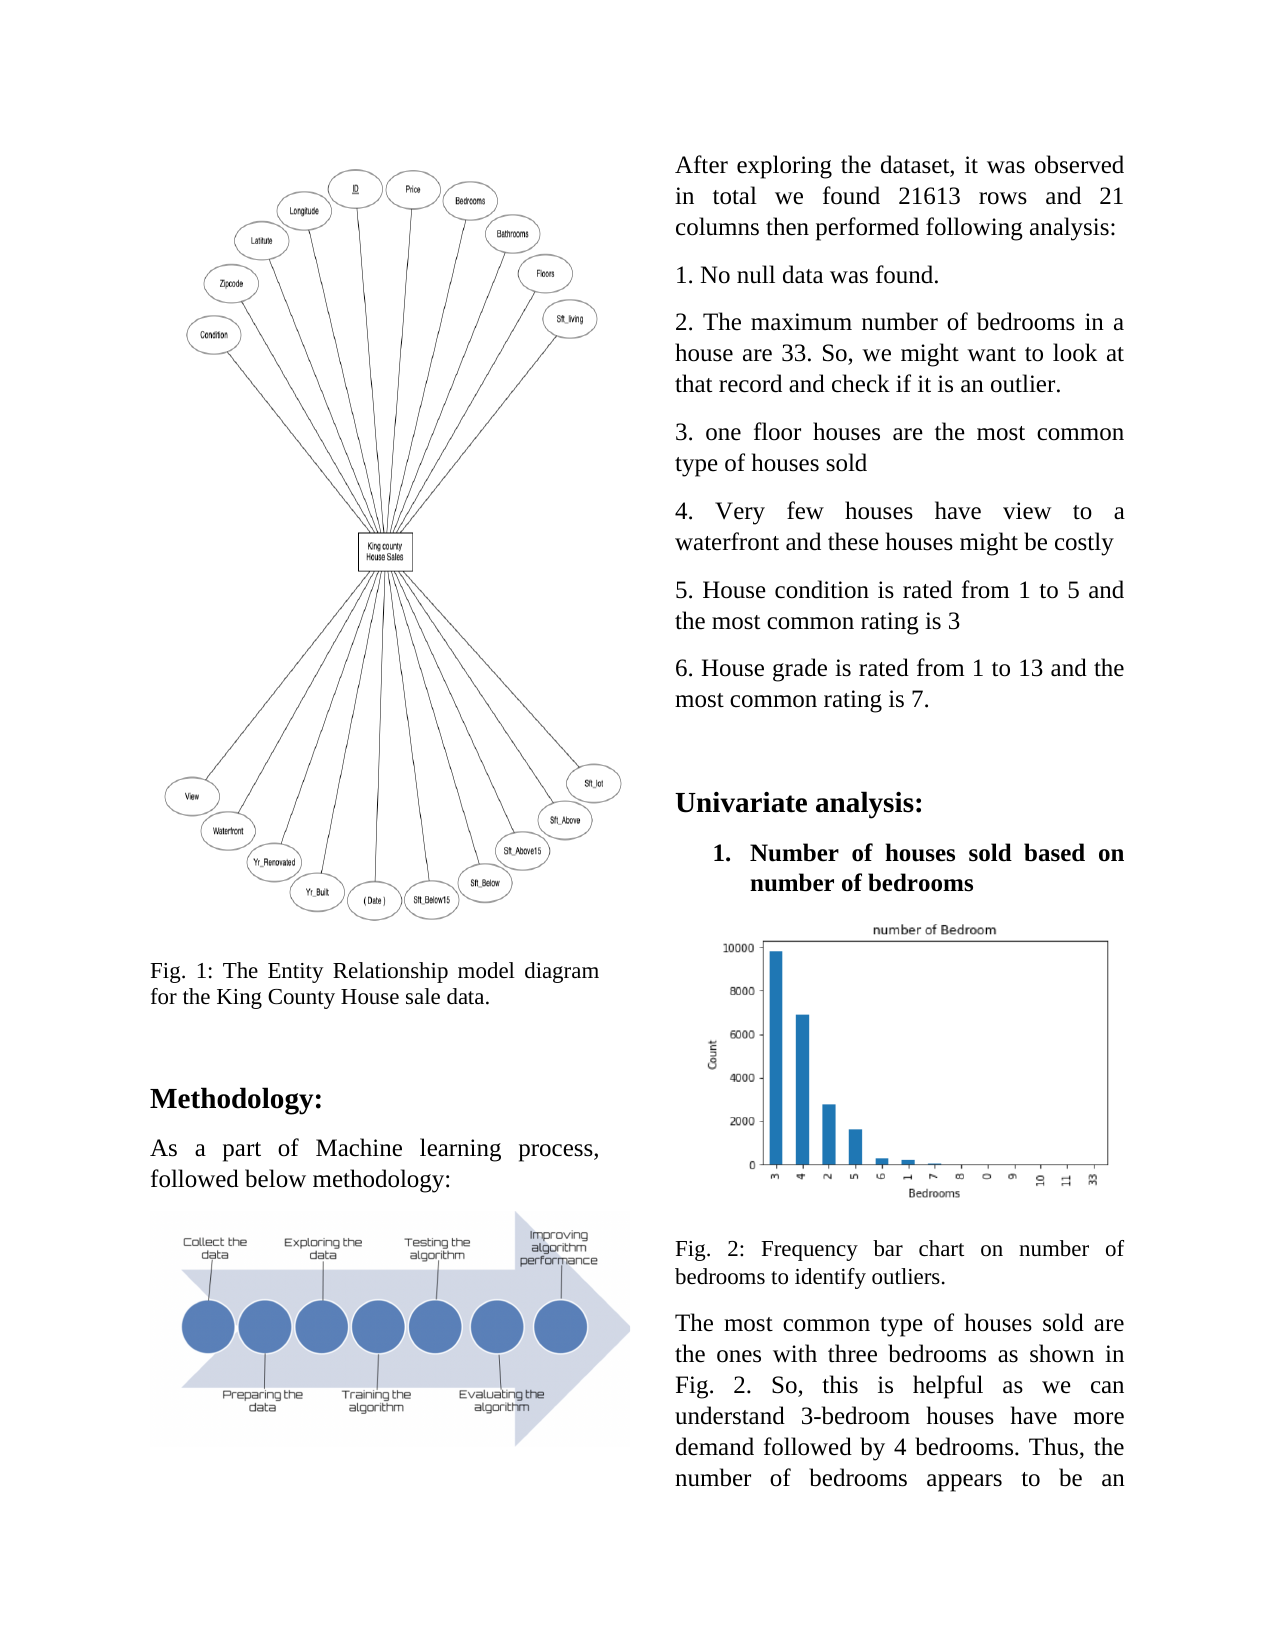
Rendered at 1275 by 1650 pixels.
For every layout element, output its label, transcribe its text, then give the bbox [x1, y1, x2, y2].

text Fig. 1: The Entity Relationship model diagram for the King County House sale data. [150, 957, 600, 1010]
text Methodology: [150, 1081, 600, 1114]
text 6. House grade is rated from 1 to 13 and the most common rating is 7. [675, 653, 1125, 713]
text Fig. 2: Frequency bar chart on number of bedrooms to identify outliers. [675, 1235, 1125, 1289]
text As a part of Machine learning process, followed below methodology: [150, 1133, 600, 1193]
text 5. House condition is rated from 1 to 5 and the most common rating is 3 [675, 575, 1125, 634]
text After exploring the dataset, it was observed in total we found 21613 rows and 21 columns then performed following analysis: [675, 150, 1125, 241]
text 4. Very few houses have view to a waterfront and these houses might be costly [675, 496, 1125, 556]
text 1. No null data was found. [675, 260, 1125, 288]
text 2. The maximum number of bedrooms in a house are 33. So, we might want to look at that record and check if it is an outlier. [675, 307, 1125, 398]
list Number of houses sold based on number of bedrooms [712, 838, 1125, 897]
picture [675, 915, 1169, 1216]
text Univariate analysis: [675, 785, 1125, 819]
picture [150, 150, 635, 939]
picture [150, 1211, 630, 1447]
text 3. one floor houses are the most common type of houses sold [675, 417, 1125, 477]
